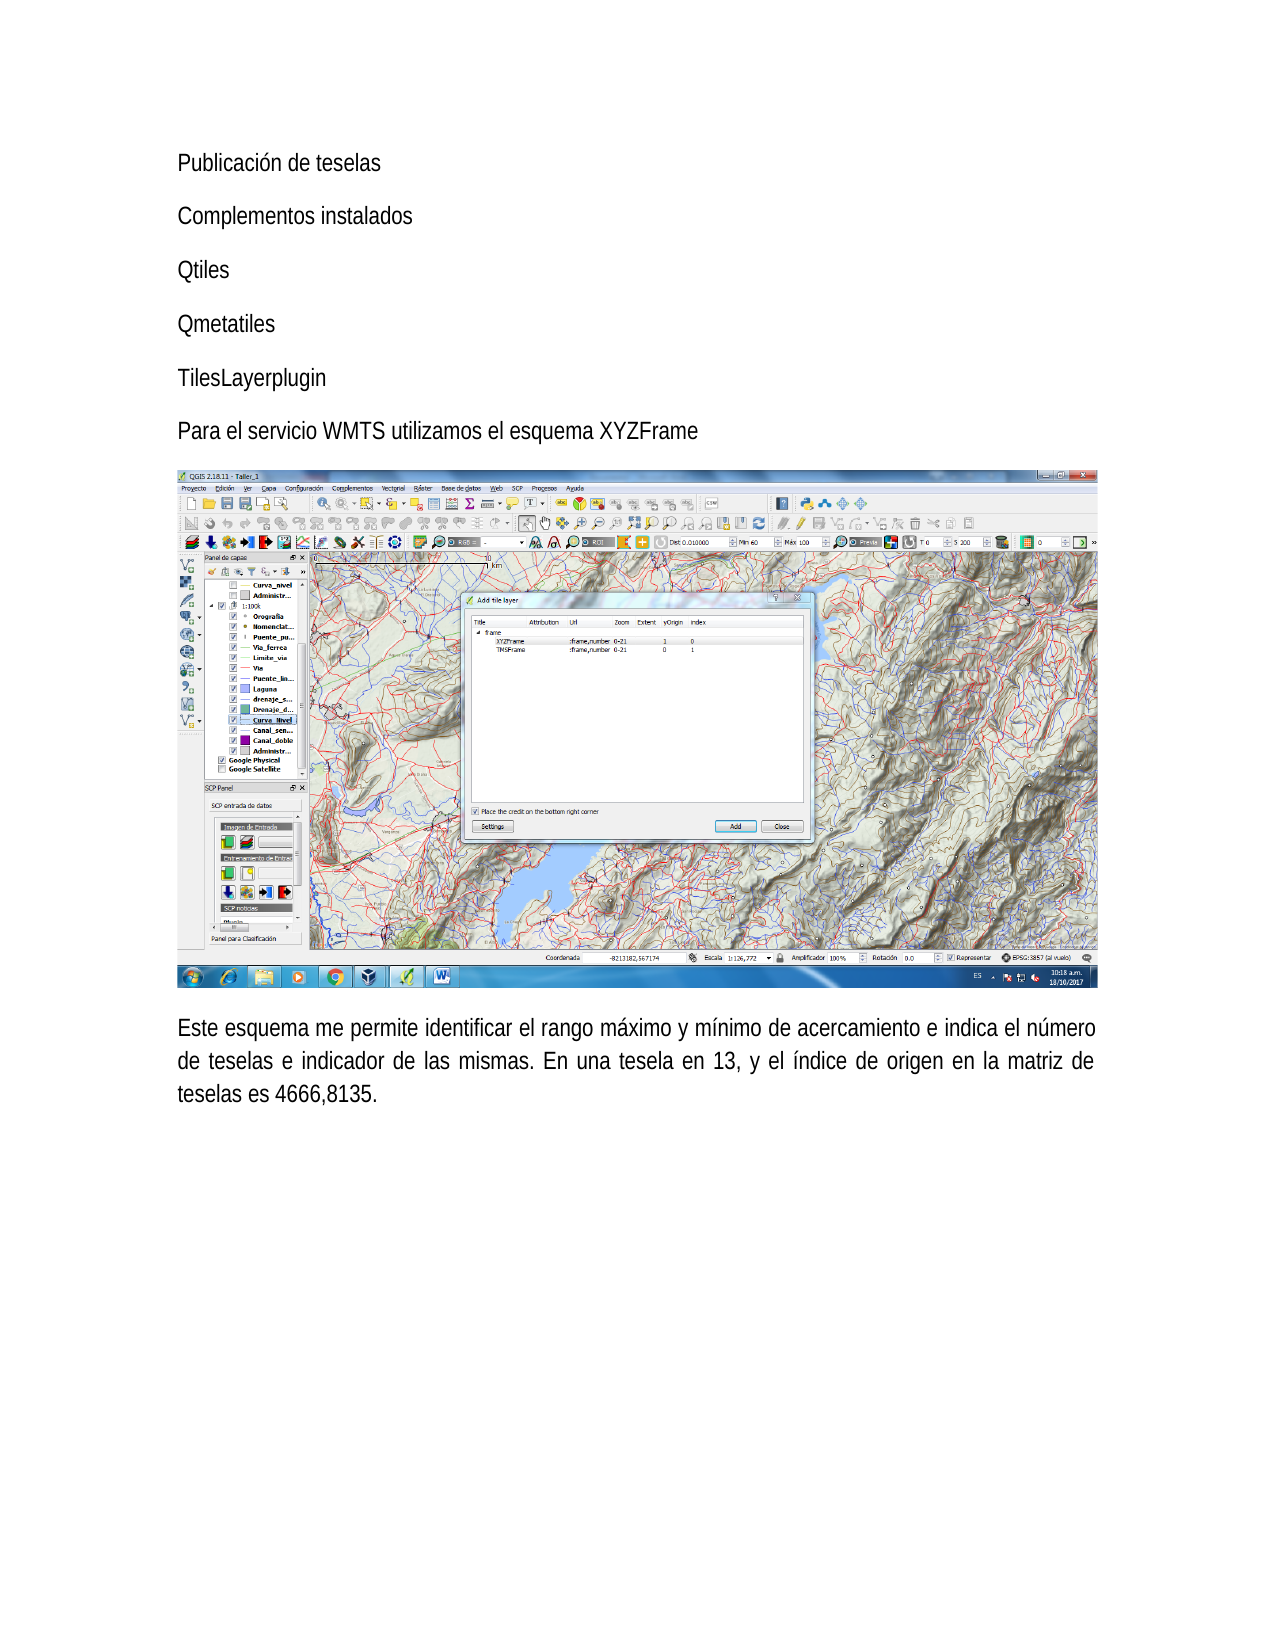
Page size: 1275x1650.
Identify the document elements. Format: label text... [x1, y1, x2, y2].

text Qmetatiles [177, 309, 1098, 337]
text TilesLayerplugin [177, 363, 1098, 391]
text Para el servicio WMTS utilizamos el esquema XYZFrame [177, 416, 1098, 445]
text Qtiles [177, 255, 1098, 284]
picture [177, 470, 1098, 988]
text Publicación de teselas [177, 148, 1098, 176]
text Este esquema me permite identificar el rango máximo y mínimo de acercamiento e indica el número de teselas e indicador de las mismas. En una tesela en 13, y el índice de origen en la matriz de teselas es 4666,8135. [177, 1013, 1098, 1107]
text Complementos instalados [177, 201, 1098, 230]
